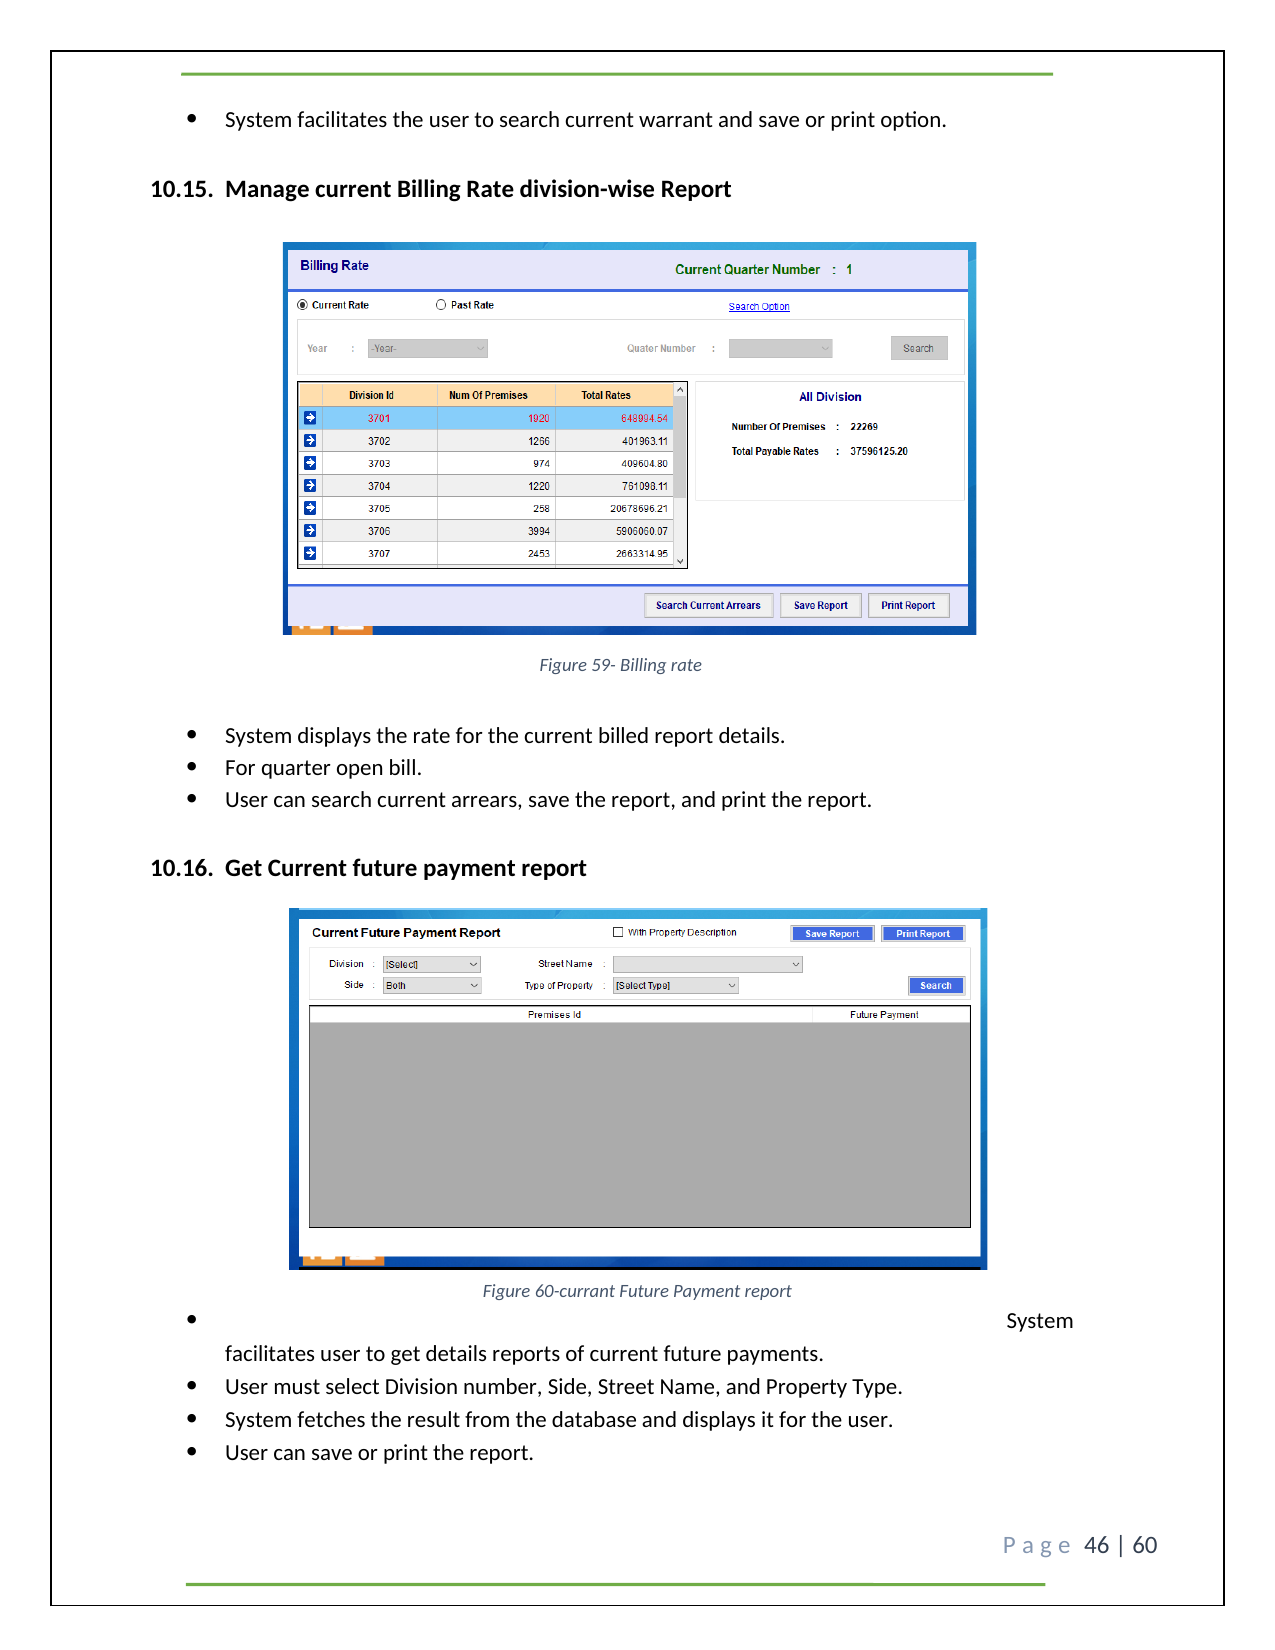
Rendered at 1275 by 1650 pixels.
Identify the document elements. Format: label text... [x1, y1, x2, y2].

list User can save or print the report. [187, 1438, 1101, 1467]
list System displays the rate for the current billed report details. [187, 721, 1125, 749]
picture [282, 242, 977, 635]
list User must select Division number, Side, Street Name, and Property Type. [187, 1372, 1101, 1401]
list System facilitates user to get details reports of current future payments. [187, 1306, 1101, 1367]
subtitle Get Current future payment report [150, 852, 1125, 882]
picture [289, 908, 988, 1270]
list System fetches the result from the database and displays it for the user. [187, 1405, 1101, 1433]
list System facilitates the user to search current warrant and save or print option. [187, 105, 1101, 133]
list For quarter open bill. [187, 753, 1101, 781]
list User can search current arrears, save the report, and print the report. [187, 786, 1101, 814]
subtitle Manage current Billing Rate division-wise Report [150, 173, 1125, 203]
